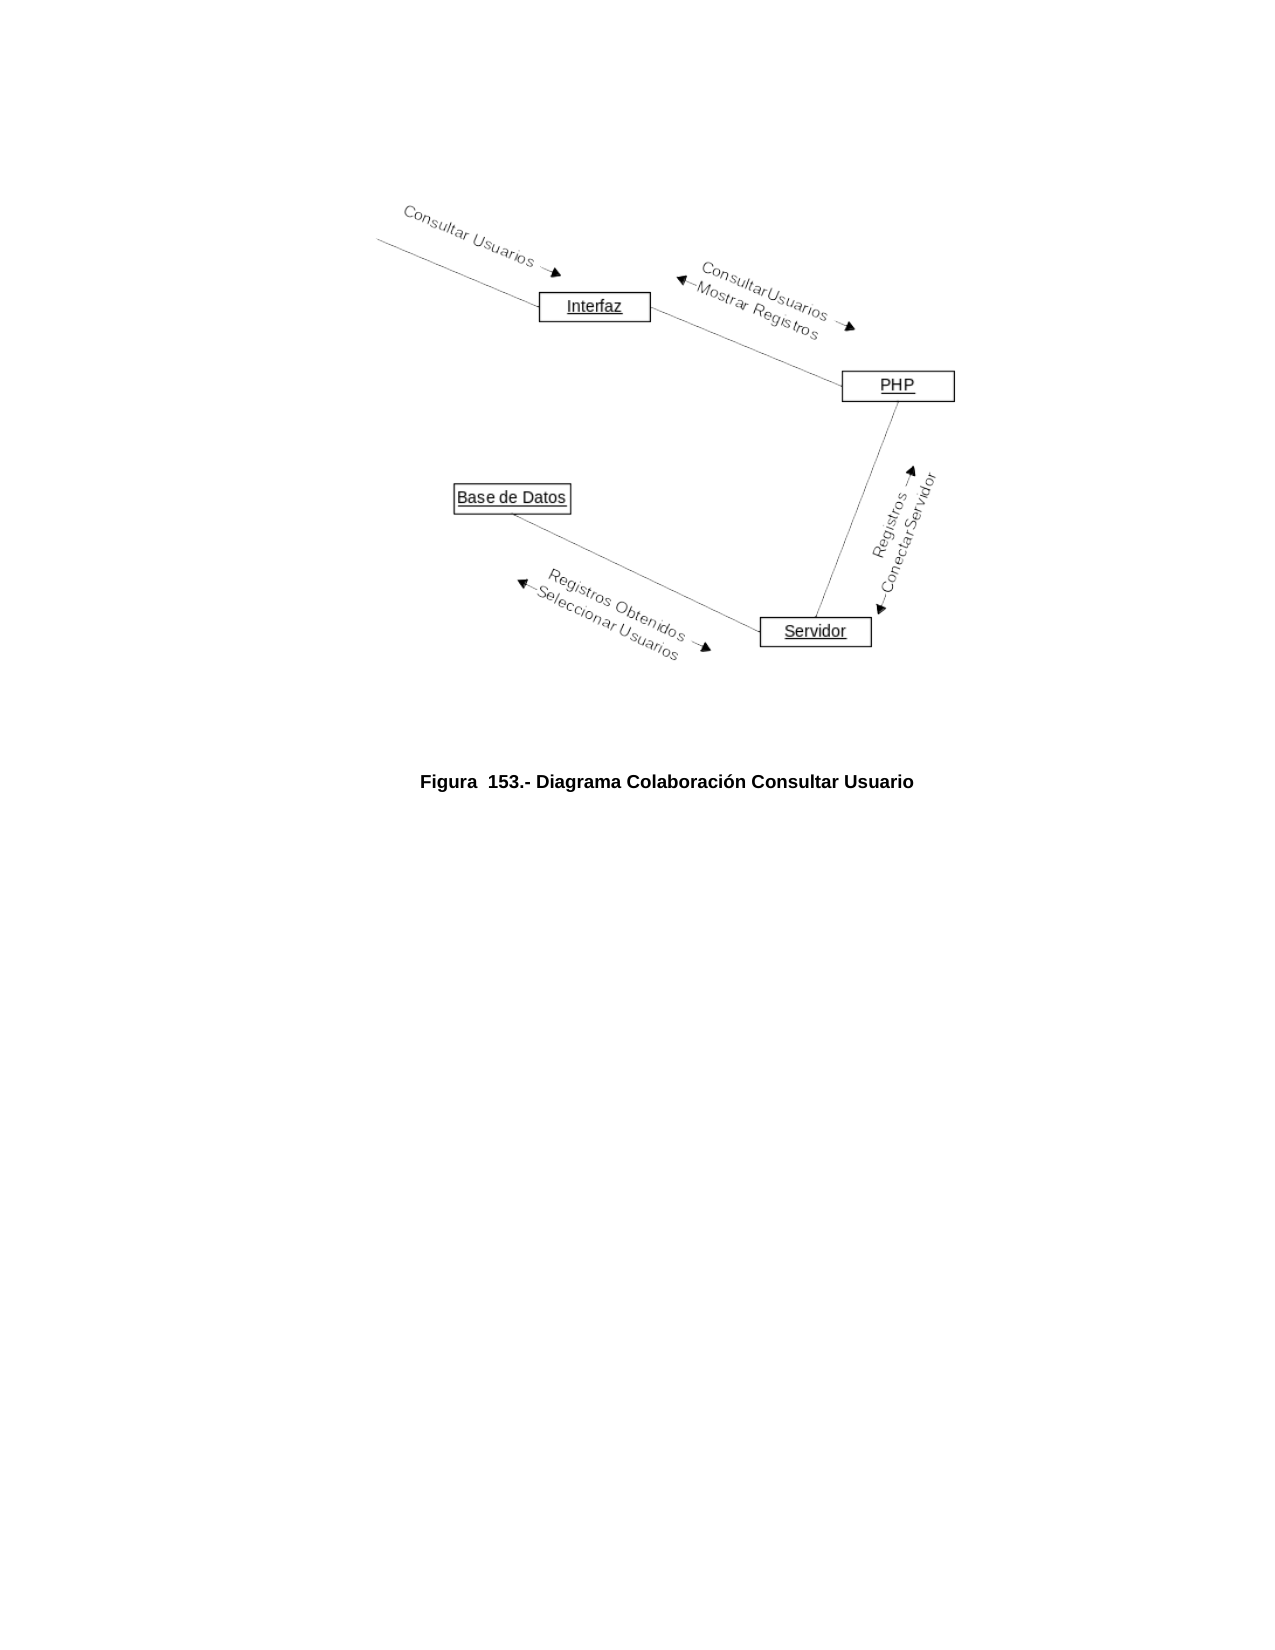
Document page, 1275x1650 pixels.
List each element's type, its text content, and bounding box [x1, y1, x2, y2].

text Figura 153.- Diagrama Colaboración Consultar Usuario [177, 771, 1157, 792]
